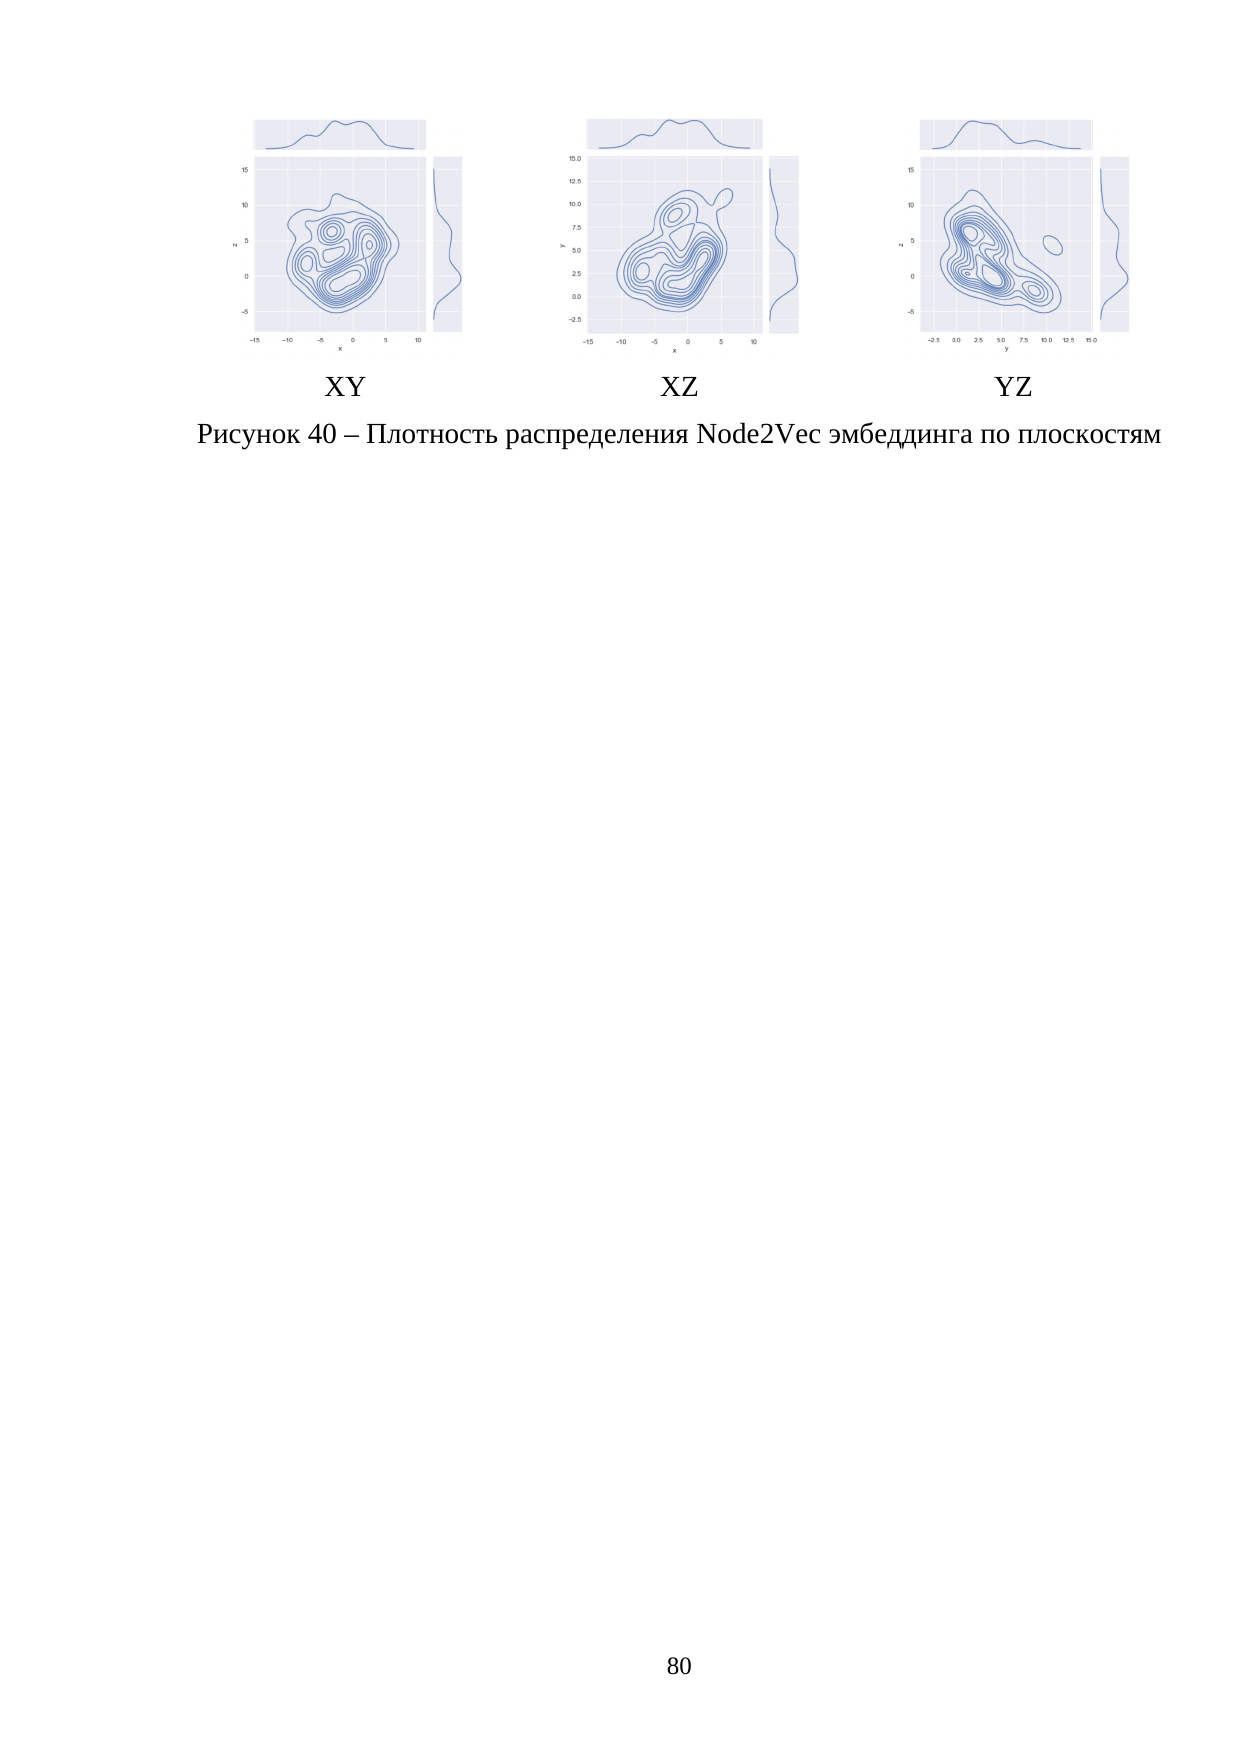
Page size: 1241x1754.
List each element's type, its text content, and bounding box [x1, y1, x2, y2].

table_cell XZ [512, 369, 846, 416]
text Рисунок 40 – Плотность распределения Node2Vec эмбеддинга по плоскостям [177, 416, 1181, 450]
table_header [178, 118, 512, 369]
picture [894, 118, 1133, 355]
table_cell YZ [846, 369, 1180, 416]
picture [227, 118, 463, 355]
picture [558, 118, 800, 355]
table_header [846, 118, 1180, 369]
table_header [512, 118, 846, 369]
table_cell XY [178, 369, 512, 416]
